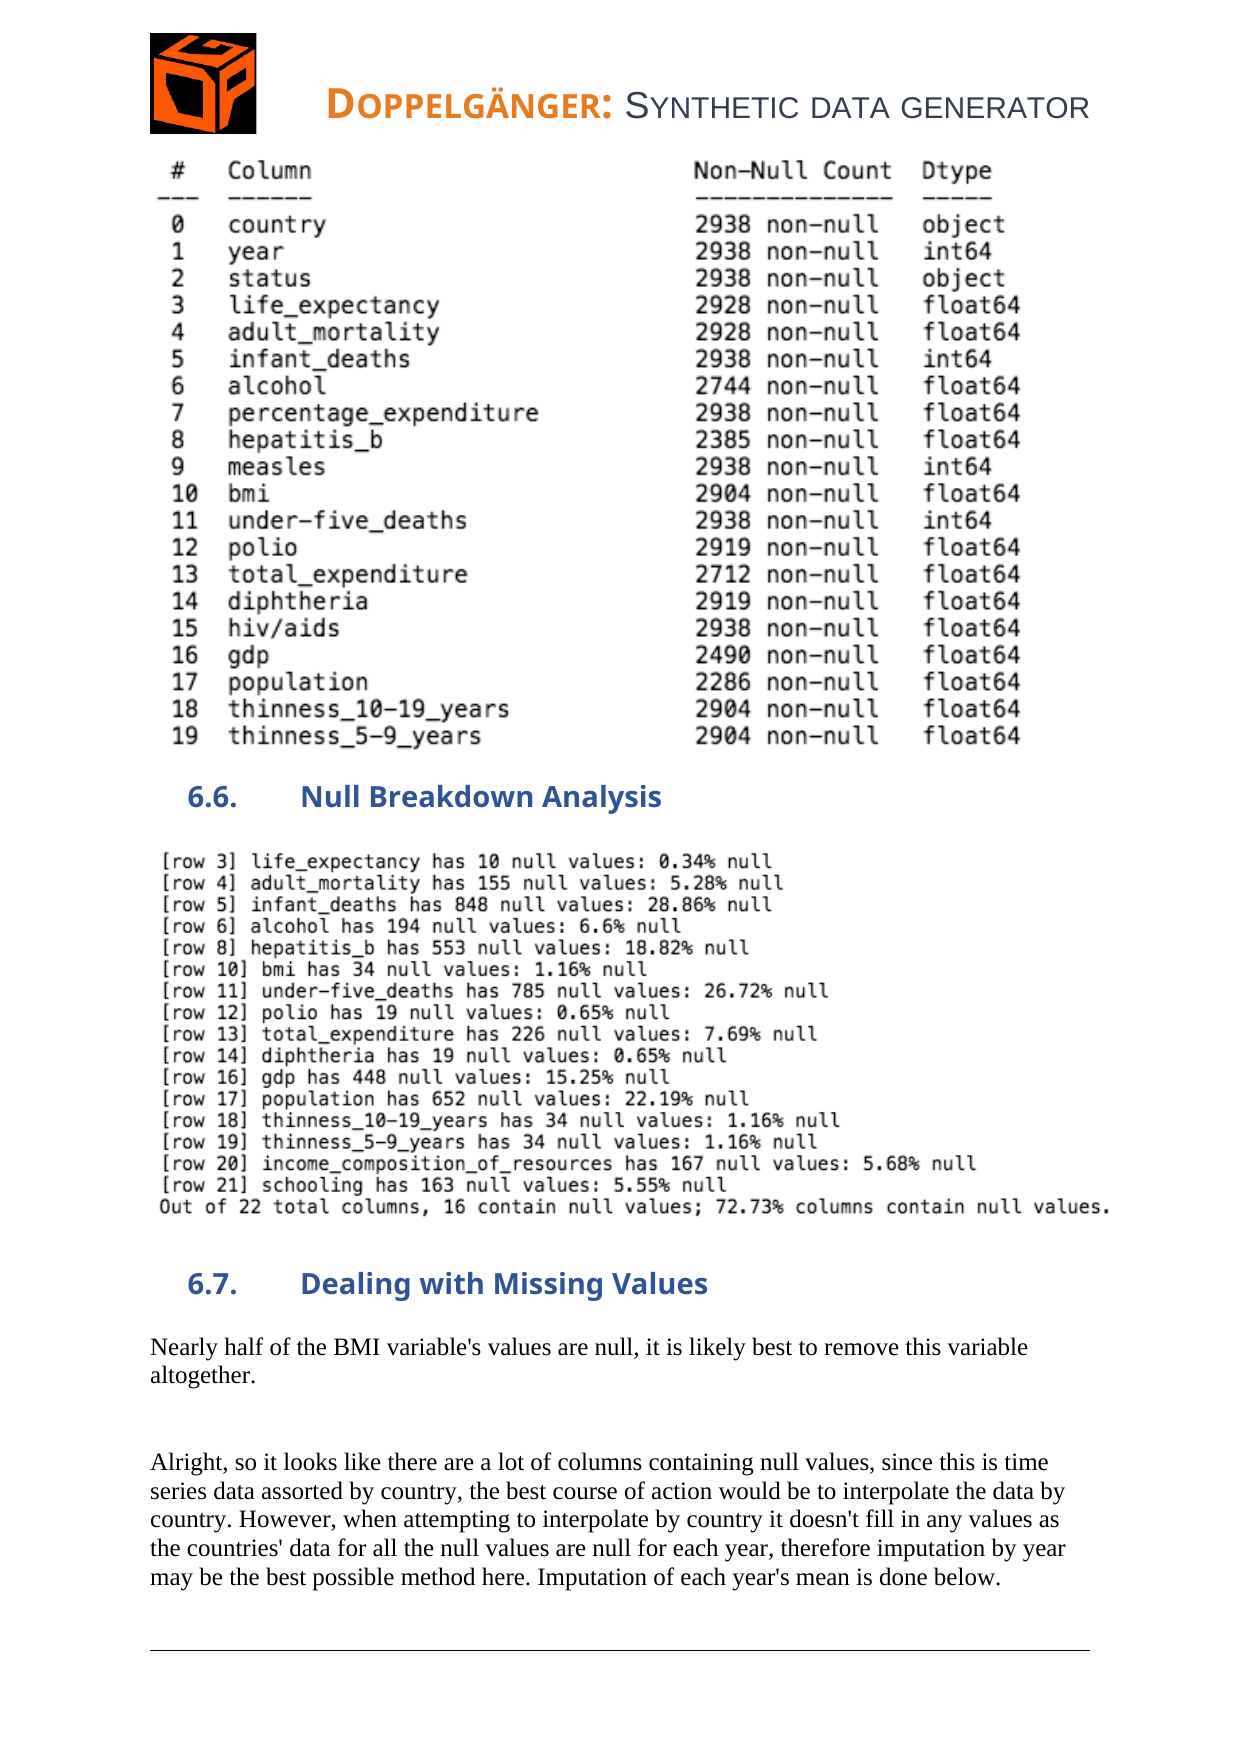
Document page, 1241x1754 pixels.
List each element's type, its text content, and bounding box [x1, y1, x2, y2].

picture [150, 844, 1137, 1231]
subtitle Dealing with Missing Values [187, 1263, 1090, 1303]
picture [150, 159, 1110, 773]
text Nearly half of the BMI variable's values are null, it is likely best to remove this variable altogether. [150, 1332, 1090, 1389]
picture [150, 33, 257, 134]
text Alright, so it looks like there are a lot of columns containing null values, since this is time series data assorted by country, the best course of action would be to interpolate the data by country. However, when attempting to interpolate by country it doesn't fill in any values as the countries' data for all the null values are null for each year, therefore imputation by year may be the best possible method here. Imputation of each year's mean is done below. [150, 1447, 1090, 1591]
subtitle Null Breakdown Analysis [187, 776, 1090, 816]
